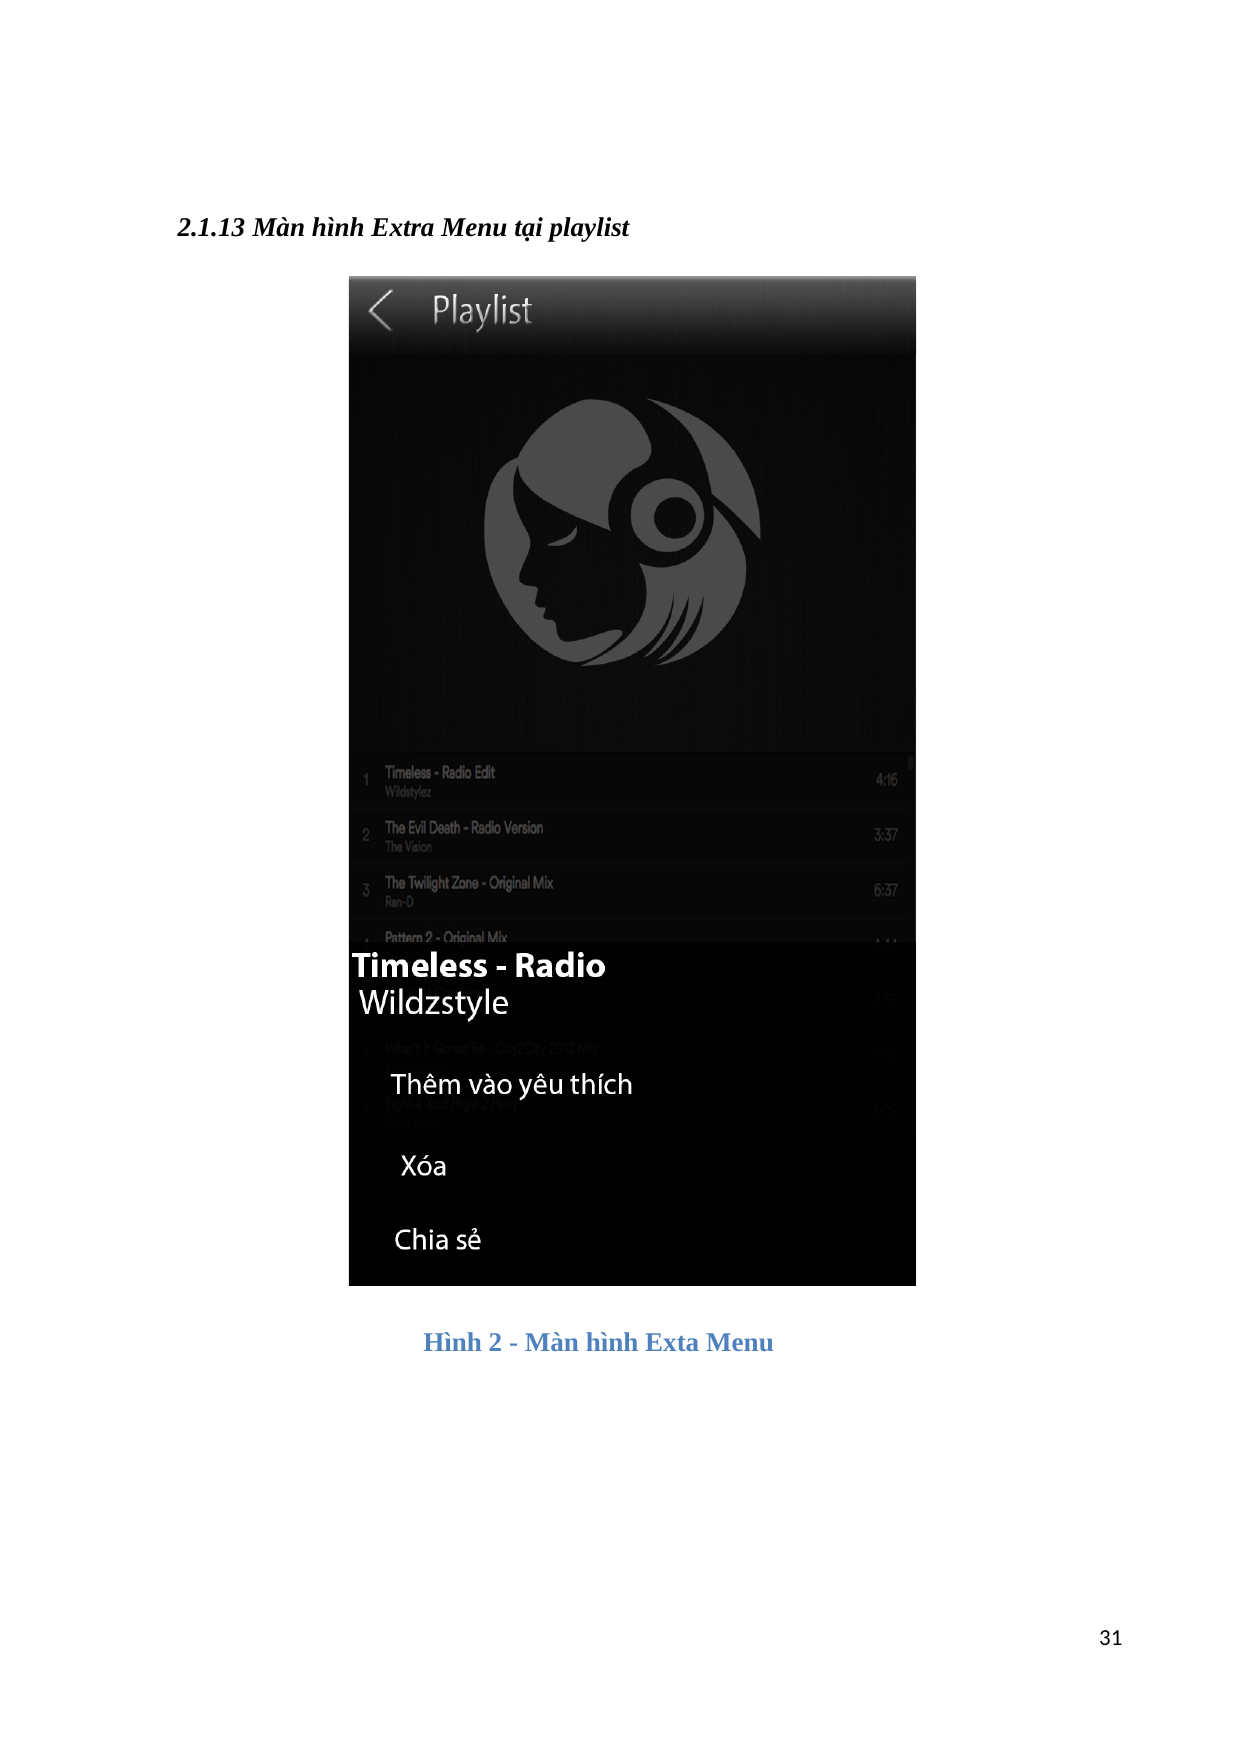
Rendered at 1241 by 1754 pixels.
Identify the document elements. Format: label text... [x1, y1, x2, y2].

picture [348, 276, 917, 1286]
subtitle Màn hình Extra Menu tại playlist [177, 211, 1122, 242]
text Hình 2 - Màn hình Exta Menu [177, 1326, 1020, 1357]
